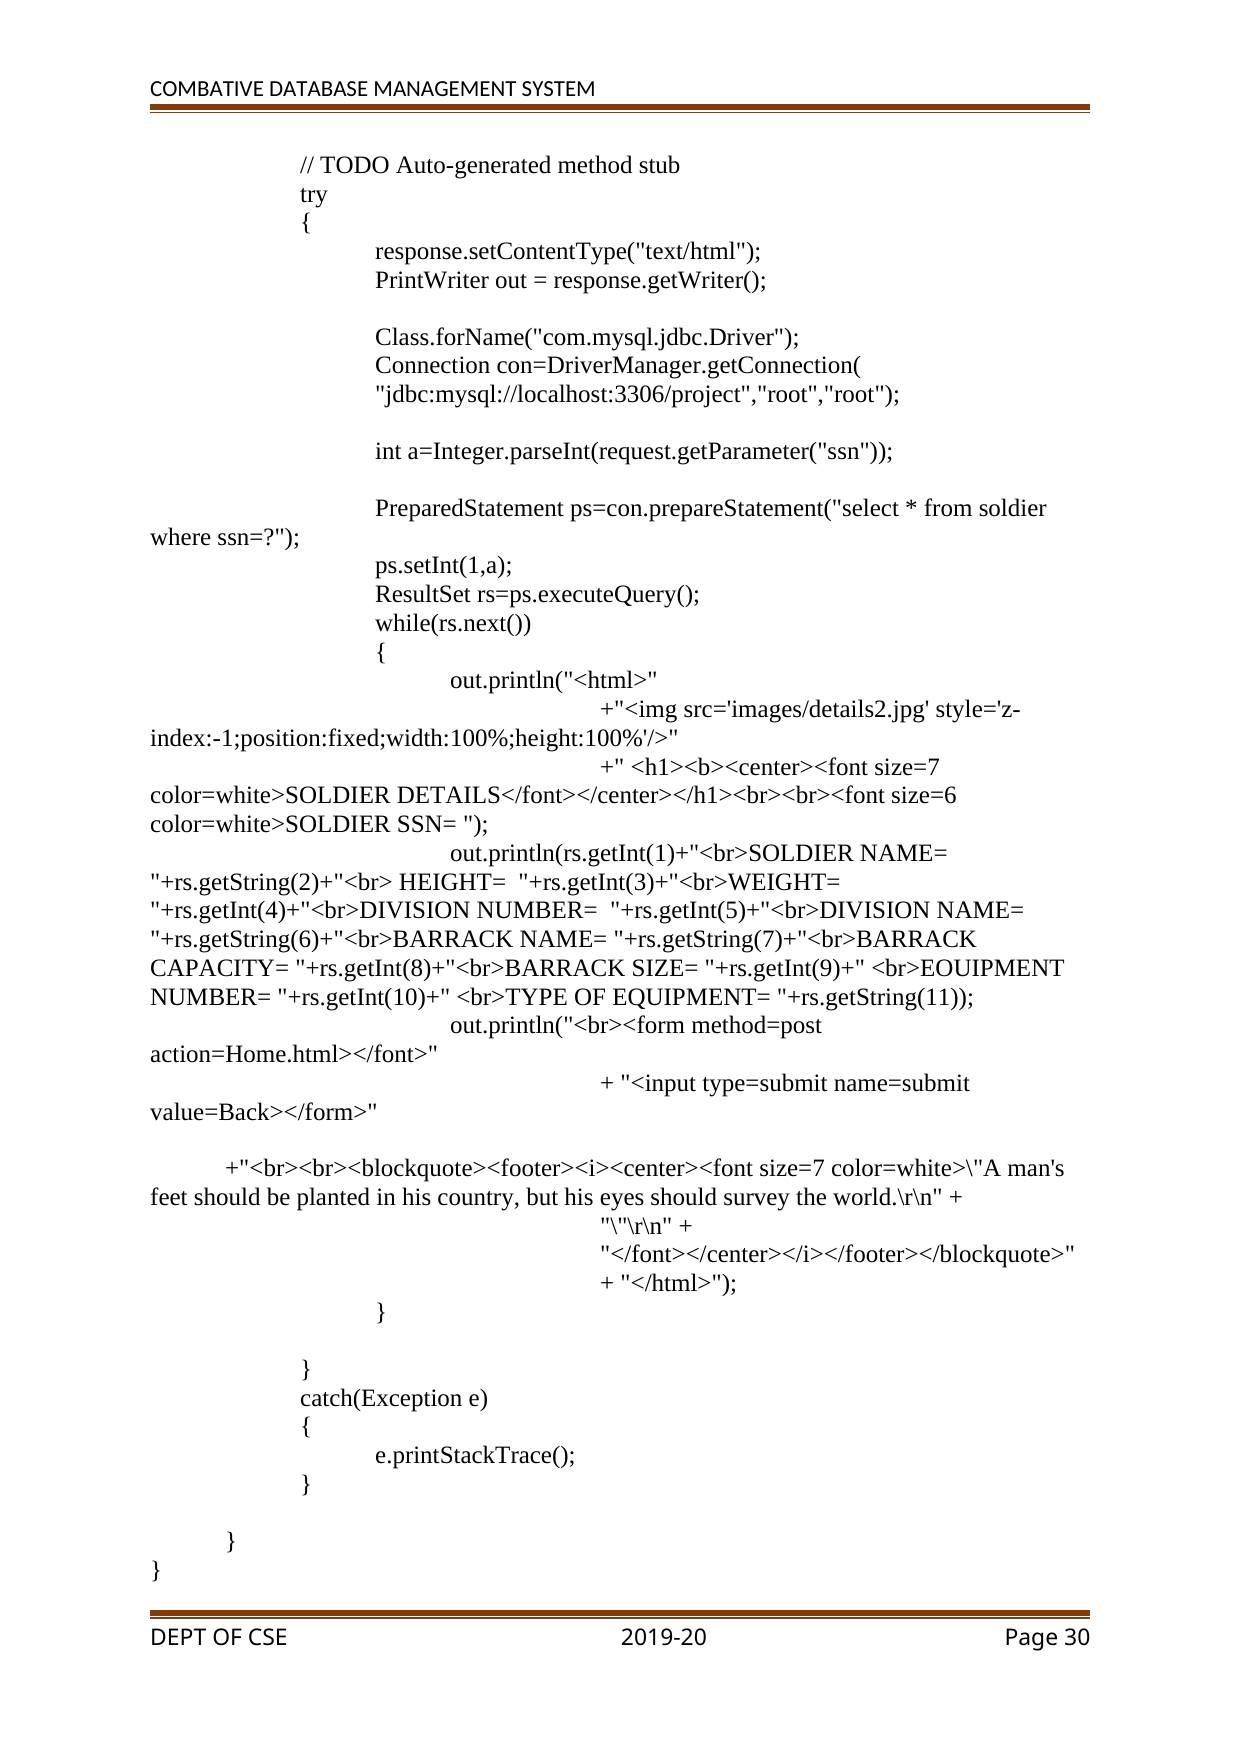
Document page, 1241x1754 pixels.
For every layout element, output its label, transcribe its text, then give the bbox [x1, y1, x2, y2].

text +" <h1><b><center><font size=7 color=white>SOLDIER DETAILS</font></center></h1><br><br><font size=6 color=white>SOLDIER SSN= "); [150, 752, 1090, 838]
text out.println("<br><form method=post action=Home.html></font>" [150, 1010, 1090, 1068]
text e.printStackTrace(); [150, 1440, 1090, 1469]
text "</font></center></i></footer></blockquote>" [150, 1239, 1090, 1268]
text int a=Integer.parseInt(request.getParameter("ssn")); [150, 436, 1090, 465]
text catch(Exception e) [150, 1383, 1090, 1411]
text response.setContentType("text/html"); [150, 236, 1090, 265]
text ResultSet rs=ps.executeQuery(); [150, 579, 1090, 608]
text PreparedStatement ps=con.prepareStatement("select * from soldier where ssn=?"); [150, 493, 1090, 550]
text try [150, 179, 1090, 207]
text + "</html>"); [150, 1268, 1090, 1297]
text +"<br><br><blockquote><footer><i><center><font size=7 color=white>\"A man's feet should be planted in his country, but his eyes should survey the world.\r\n" + [150, 1125, 1090, 1211]
text } [150, 1354, 1090, 1383]
text } [150, 1469, 1090, 1498]
text + "<input type=submit name=submit value=Back></form>" [150, 1068, 1090, 1125]
text { [150, 1411, 1090, 1440]
text "jdbc:mysql://localhost:3306/project","root","root"); [150, 379, 1090, 408]
text } [150, 1555, 1090, 1584]
text Connection con=DriverManager.getConnection( [150, 351, 1090, 379]
text while(rs.next()) [150, 608, 1090, 637]
text } [150, 1526, 1090, 1555]
text // TODO Auto-generated method stub [150, 150, 1090, 179]
text out.println("<html>" [150, 665, 1090, 694]
text "\"\r\n" + [150, 1211, 1090, 1239]
text ps.setInt(1,a); [150, 550, 1090, 579]
text +"<img src='images/details2.jpg' style='z-index:-1;position:fixed;width:100%;height:100%'/>" [150, 694, 1090, 752]
text out.println(rs.getInt(1)+"<br>SOLDIER NAME= "+rs.getString(2)+"<br> HEIGHT= "+rs.getInt(3)+"<br>WEIGHT= "+rs.getInt(4)+"<br>DIVISION NUMBER= "+rs.getInt(5)+"<br>DIVISION NAME= "+rs.getString(6)+"<br>BARRACK NAME= "+rs.getString(7)+"<br>BARRACK CAPACITY= "+rs.getInt(8)+"<br>BARRACK SIZE= "+rs.getInt(9)+" <br>EOUIPMENT NUMBER= "+rs.getInt(10)+" <br>TYPE OF EQUIPMENT= "+rs.getString(11)); [150, 838, 1090, 1010]
text { [150, 637, 1090, 665]
text PrintWriter out = response.getWriter(); [150, 265, 1090, 294]
text { [150, 207, 1090, 236]
text Class.forName("com.mysql.jdbc.Driver"); [150, 322, 1090, 351]
text } [150, 1297, 1090, 1326]
